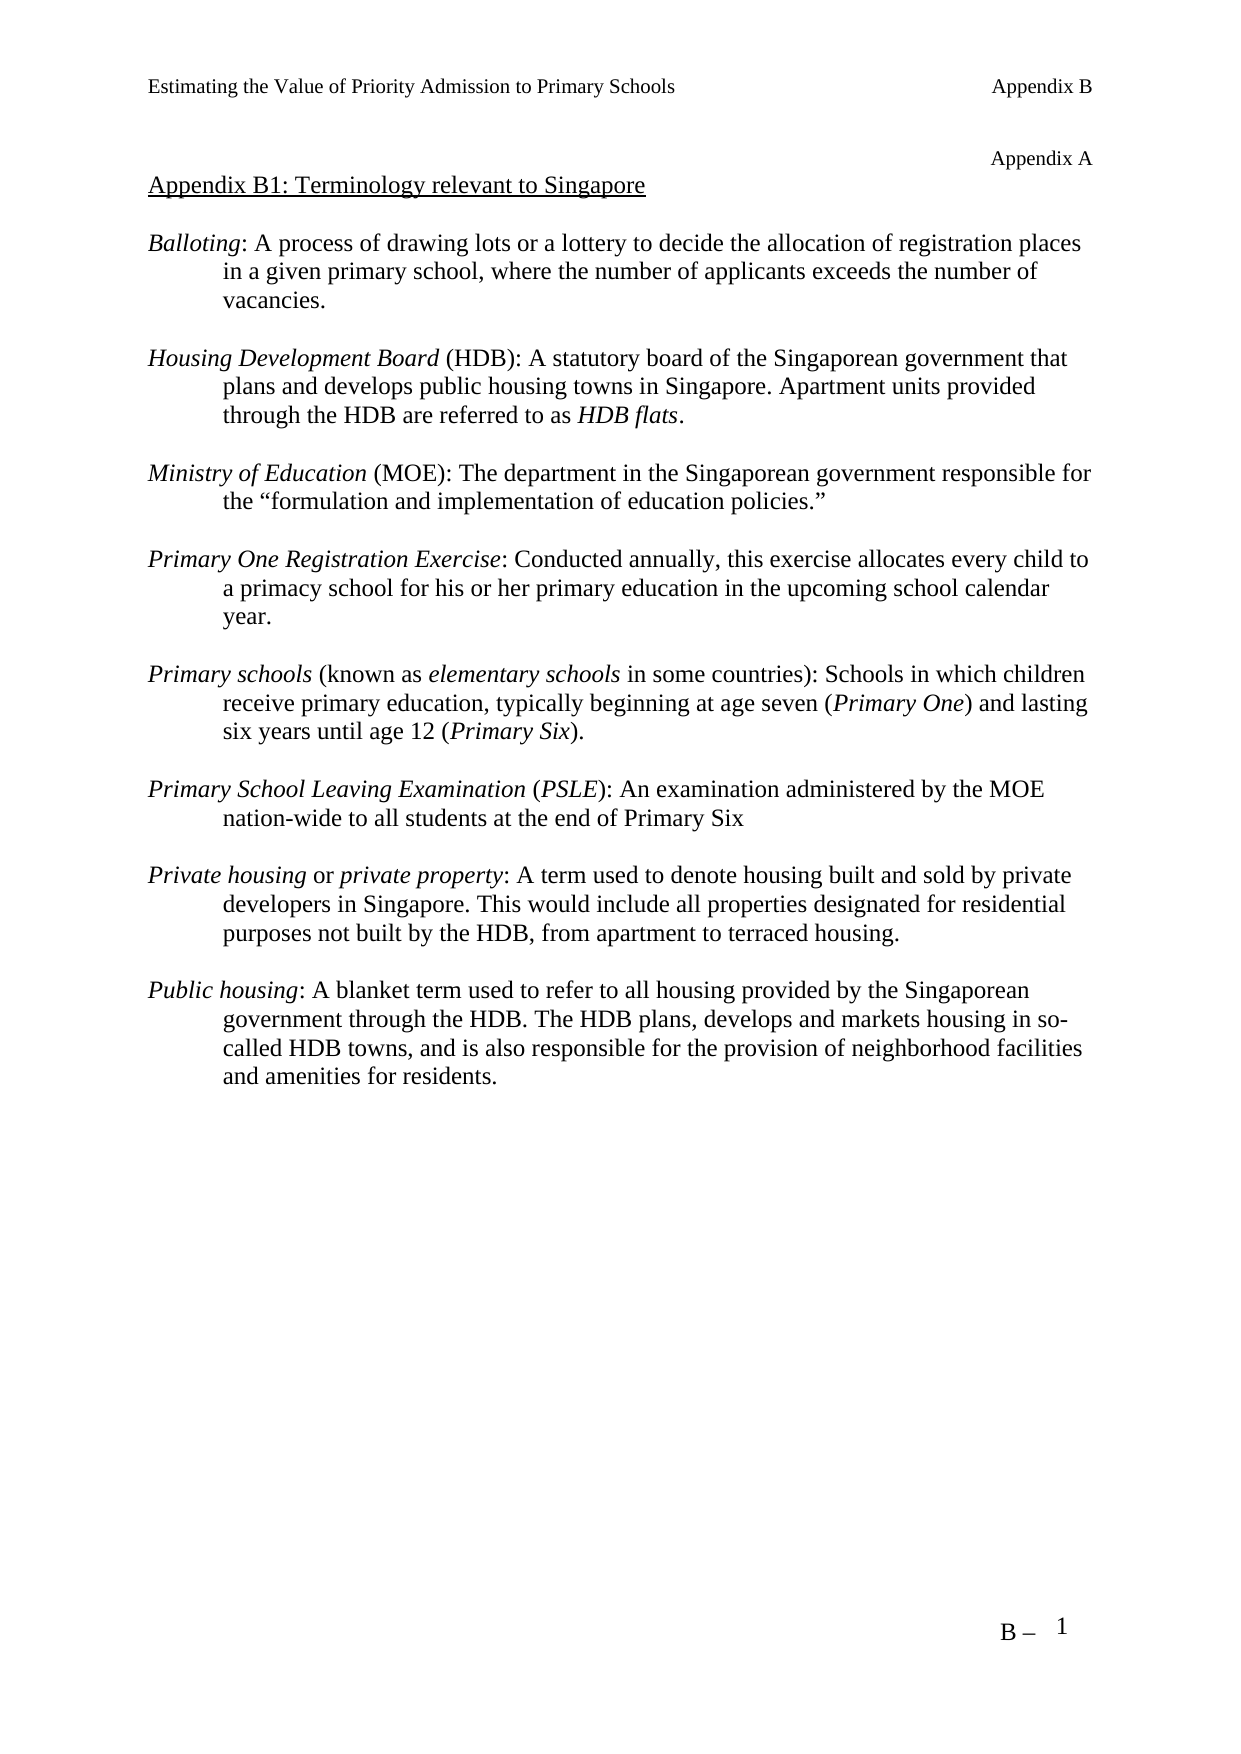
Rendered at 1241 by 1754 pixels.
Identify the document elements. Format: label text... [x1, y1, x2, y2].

text Ministry of Education (MOE): The department in the Singaporean government responsible for the “formulation and implementation of education policies.” [148, 458, 1092, 515]
text Housing Development Board (HDB): A statutory board of the Singaporean government that plans and develops public housing towns in Singapore. Apartment units provided through the HDB are referred to as HDB flats. [148, 343, 1092, 429]
text Primary schools (known as elementary schools in some countries): Schools in which children receive primary education, typically beginning at age seven (Primary One) and lasting six years until age 12 (Primary Six). [148, 659, 1092, 745]
text Primary One Registration Exercise: Conducted annually, this exercise allocates every child to a primacy school for his or her primary education in the upcoming school calendar year. [148, 544, 1092, 630]
text Appendix B1: Terminology relevant to Singapore [148, 170, 1092, 199]
text Primary School Leaving Examination (PSLE): An examination administered by the MOE nation-wide to all students at the end of Primary Six [148, 774, 1092, 831]
text Balloting: A process of drawing lots or a lottery to decide the allocation of registration places in a given primary school, where the number of applicants exceeds the number of vacancies. [148, 228, 1092, 314]
text Public housing: A blanket term used to refer to all housing provided by the Singaporean government through the HDB. The HDB plans, develops and markets housing in so-called HDB towns, and is also responsible for the provision of neighborhood facilities and amenities for residents. [148, 975, 1092, 1090]
text Private housing or private property: A term used to denote housing built and sold by private developers in Singapore. This would include all properties designated for residential purposes not built by the HDB, from apartment to terraced housing. [148, 860, 1092, 946]
